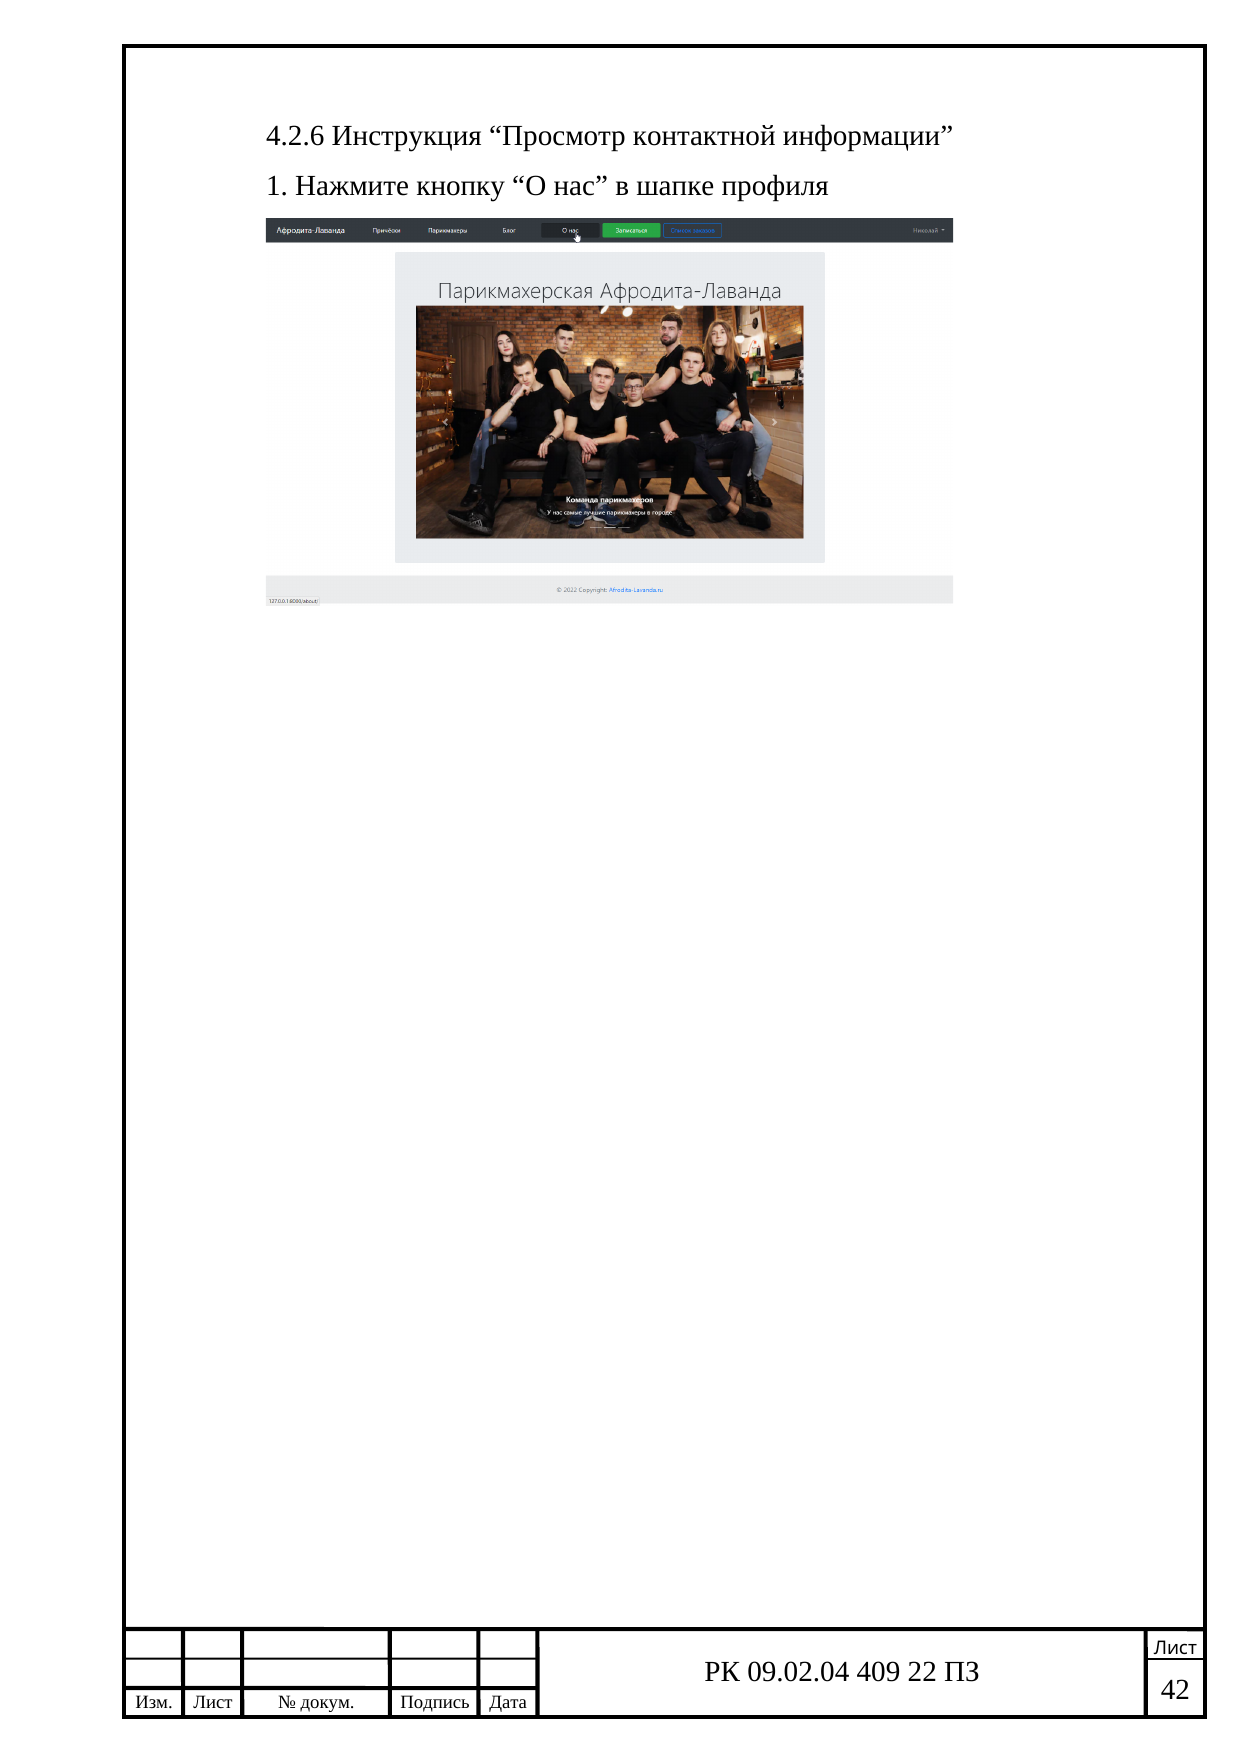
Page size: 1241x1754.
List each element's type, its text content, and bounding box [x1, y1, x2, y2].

text 4.2.6 Инструкция “Просмотр контактной информации” [177, 118, 1152, 152]
picture [265, 218, 954, 606]
text 1. Нажмите кнопку “О нас” в шапке профиля [177, 168, 1152, 202]
